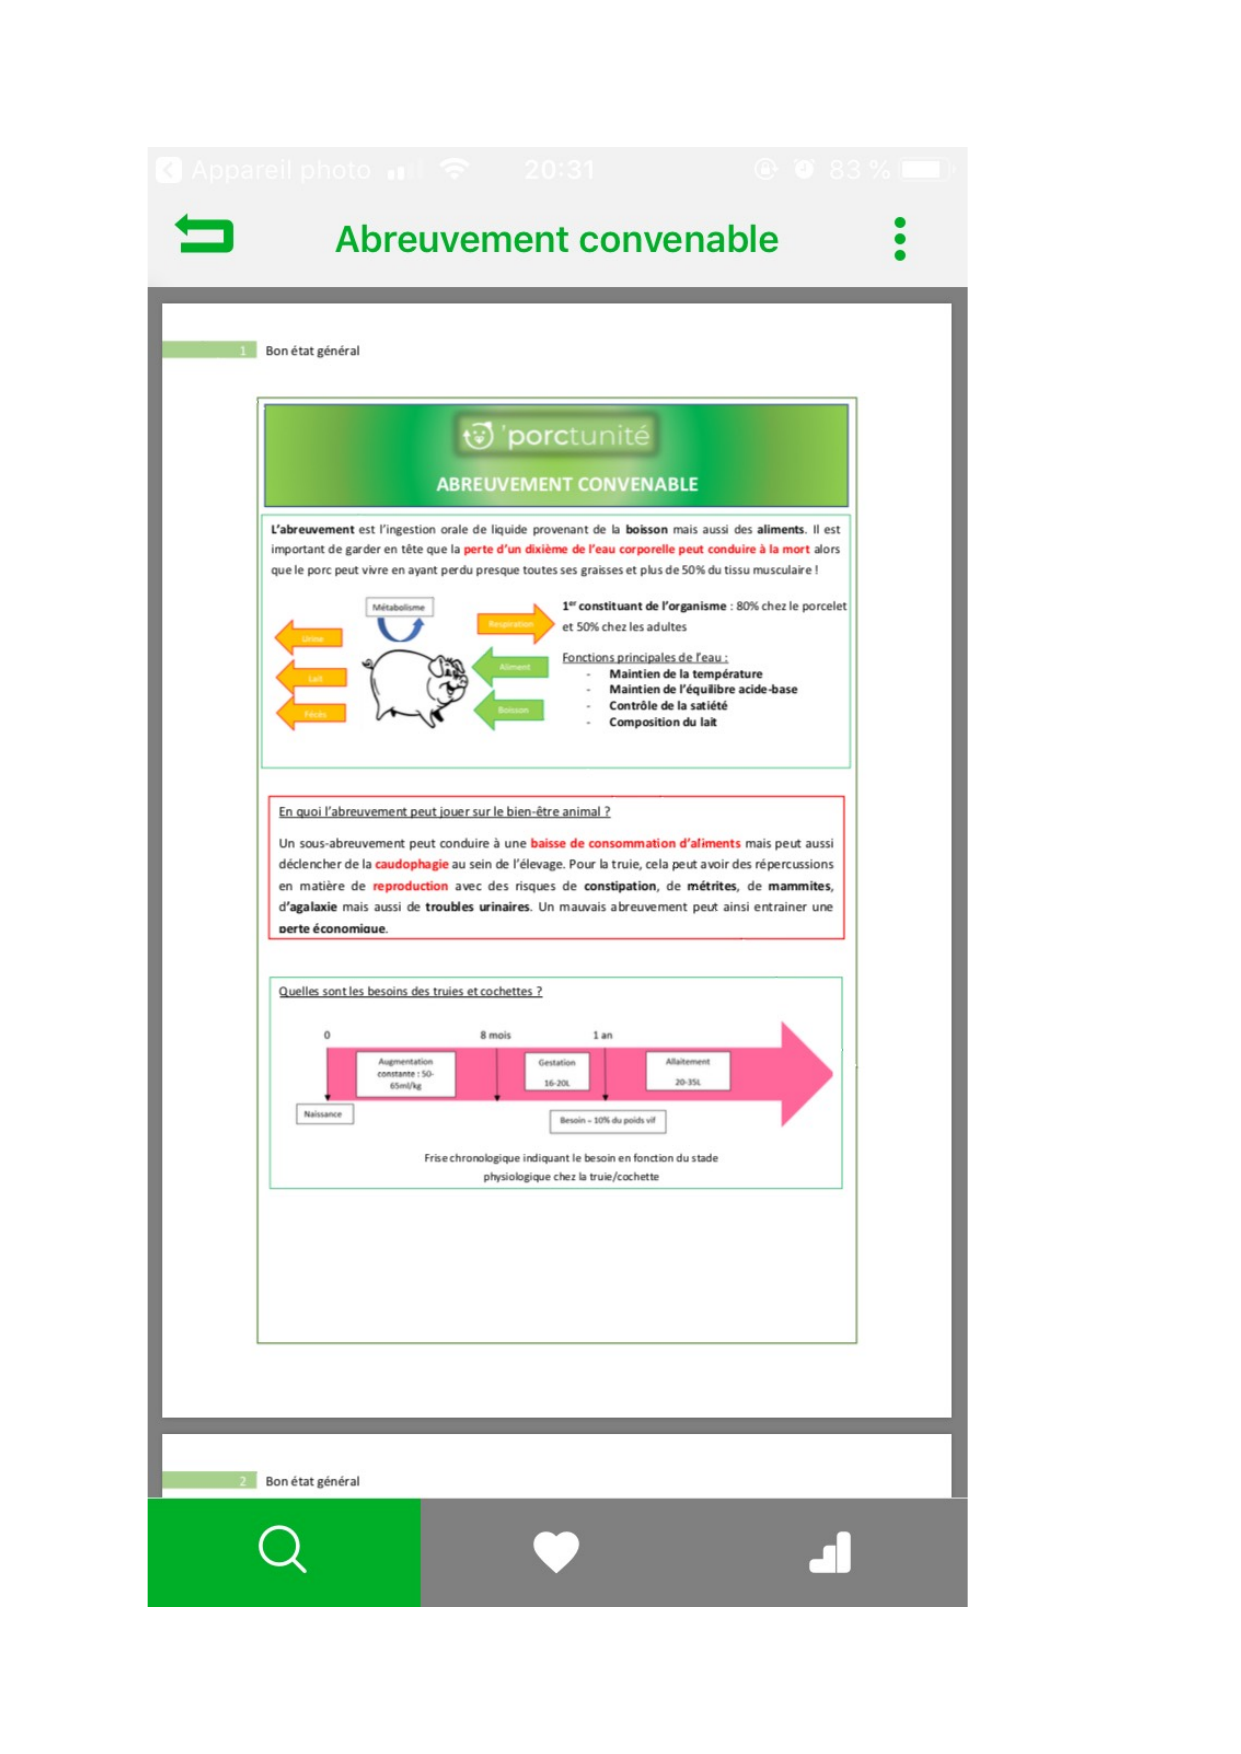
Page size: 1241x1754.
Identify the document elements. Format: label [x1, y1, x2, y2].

picture [147, 147, 968, 1607]
